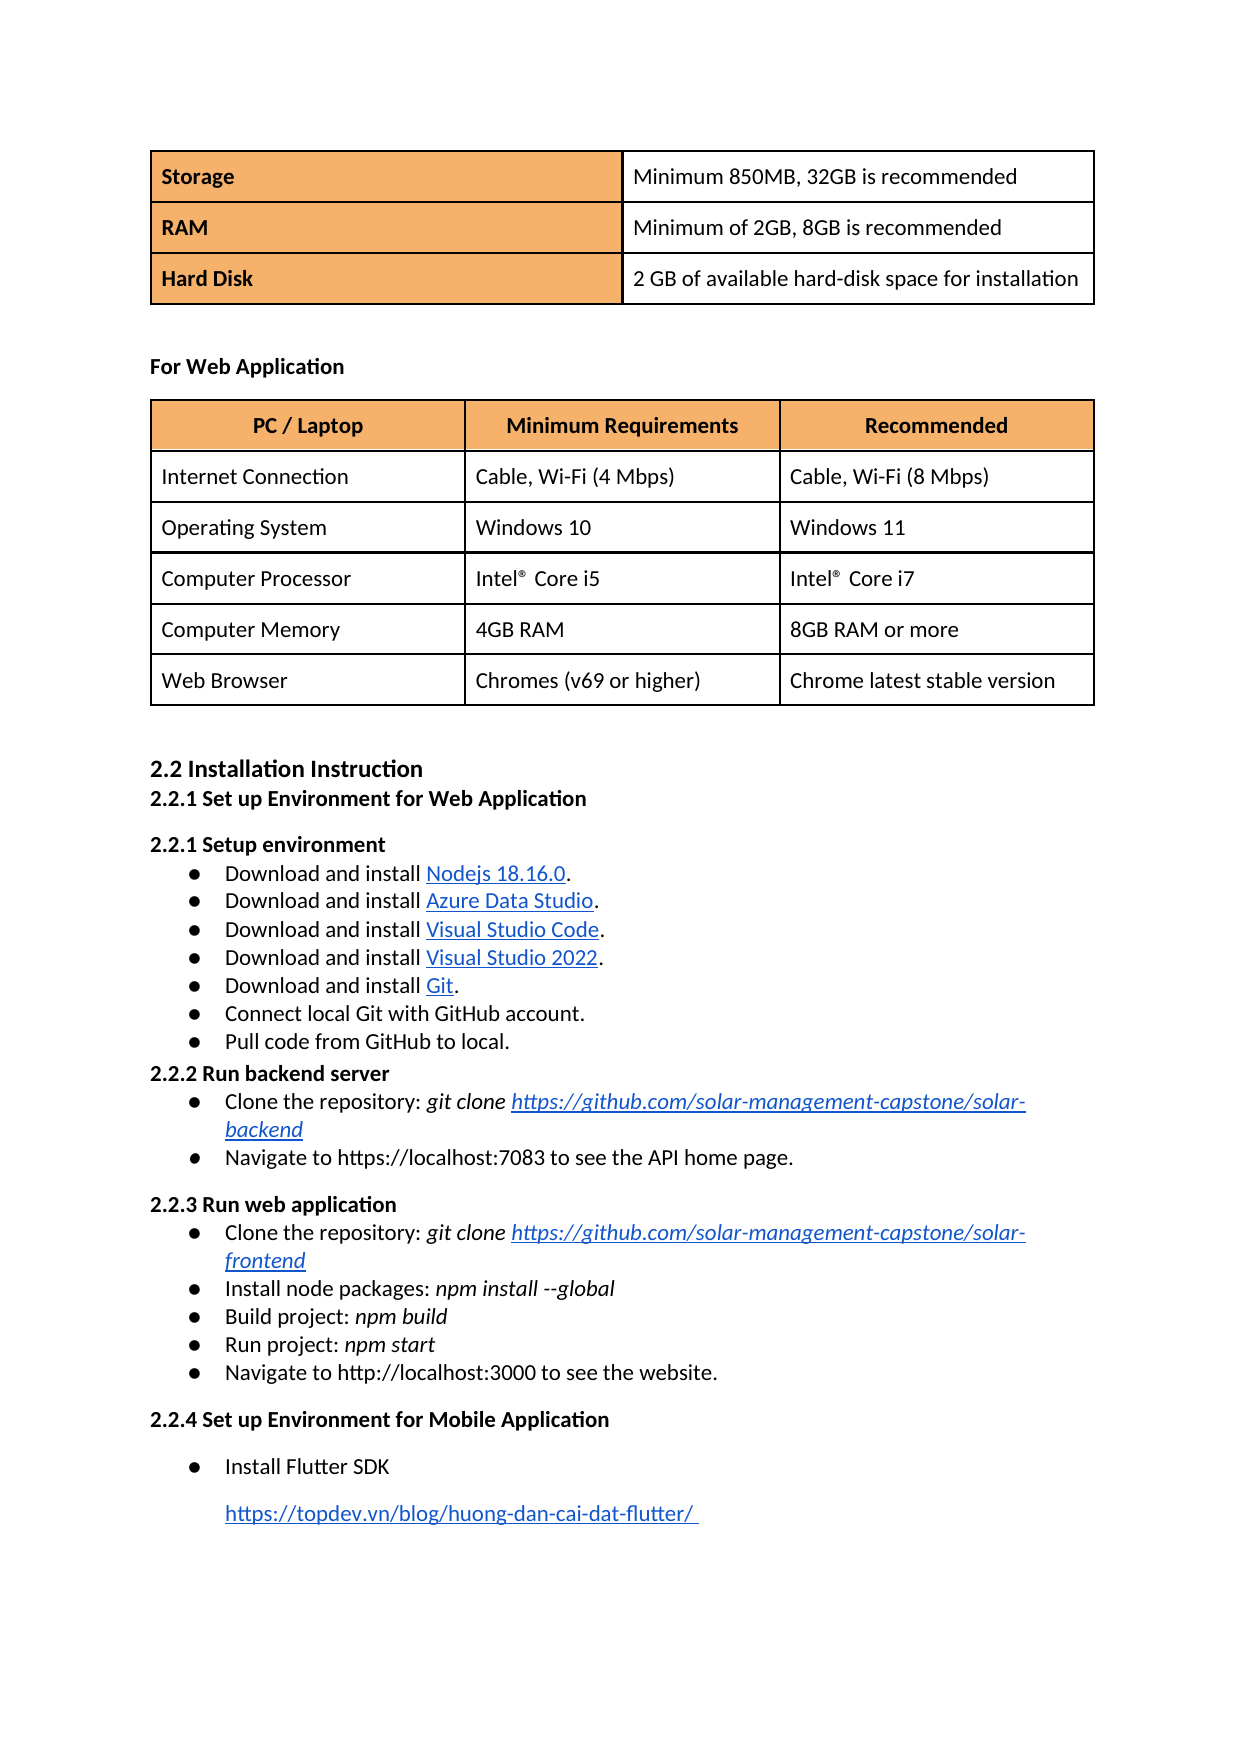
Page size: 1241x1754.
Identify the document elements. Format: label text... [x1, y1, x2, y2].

list Navigate to https://localhost:7083 to see the API home page. [187, 1143, 1093, 1171]
table_cell RAM [152, 203, 621, 252]
list Download and install Visual Studio 2022. [187, 943, 1093, 971]
list Run project: npm start [187, 1330, 1093, 1358]
table_cell Chromes (v69 or higher) [466, 655, 779, 704]
list Clone the repository: git clone https://github.com/solar-management-capstone/solar-frontend [187, 1218, 1093, 1274]
table_cell Internet Connection [152, 452, 464, 501]
list Download and install Git. [187, 971, 1093, 999]
table_header Minimum Requirements [466, 401, 779, 449]
table_header PC / Laptop [152, 401, 464, 449]
list Build project: npm build [187, 1302, 1093, 1330]
table_cell Intel® Core i7 [781, 554, 1093, 602]
table_cell Web Browser [152, 655, 464, 704]
list Connect local Git with GitHub account. [187, 999, 1093, 1027]
list Download and install Nodejs 18.16.0. [187, 859, 1093, 887]
subtitle 2.2.2 Run backend server [150, 1059, 1093, 1087]
table_cell Windows 10 [466, 503, 779, 551]
list Pull code from GitHub to local. [187, 1027, 1093, 1055]
table_cell Chrome latest stable version [781, 655, 1093, 704]
subtitle 2.2.3 Run web application [150, 1190, 1093, 1218]
list Install node packages: npm install --global [187, 1274, 1093, 1302]
table_cell 4GB RAM [466, 605, 779, 653]
table_cell Computer Memory [152, 605, 464, 653]
subtitle 2.2 Installation Instruction [150, 753, 1093, 784]
text For Web Application [150, 352, 1093, 380]
table_cell Minimum of 2GB, 8GB is recommended [624, 203, 1093, 252]
table_cell Operating System [152, 503, 464, 551]
list Navigate to http://localhost:3000 to see the website. [187, 1358, 1093, 1386]
table_cell Intel® Core i5 [466, 554, 779, 602]
table_cell Computer Processor [152, 554, 464, 602]
table_cell Storage [152, 152, 621, 201]
list Clone the repository: git clone https://github.com/solar-management-capstone/solar-backend [187, 1087, 1093, 1143]
text 2.2.1 Set up Environment for Web Application [150, 784, 1093, 812]
table_cell Minimum 850MB, 32GB is recommended [624, 152, 1093, 201]
table_cell 8GB RAM or more [781, 605, 1093, 653]
table_cell Hard Disk [152, 254, 621, 303]
subtitle 2.2.1 Setup environment [150, 831, 1093, 859]
list Install Flutter SDK [187, 1452, 1093, 1480]
table_header Recommended [781, 401, 1093, 449]
text 2.2.4 Set up Environment for Mobile Application [150, 1405, 1093, 1433]
table_cell Windows 11 [781, 503, 1093, 551]
list Download and install Azure Data Studio. [187, 887, 1093, 915]
table_cell 2 GB of available hard-disk space for installation [624, 254, 1093, 303]
text https://topdev.vn/blog/huong-dan-cai-dat-flutter/ [225, 1499, 1093, 1527]
table_cell Cable, Wi-Fi (8 Mbps) [781, 452, 1093, 501]
table_cell Cable, Wi-Fi (4 Mbps) [466, 452, 779, 501]
list Download and install Visual Studio Code. [187, 915, 1093, 943]
